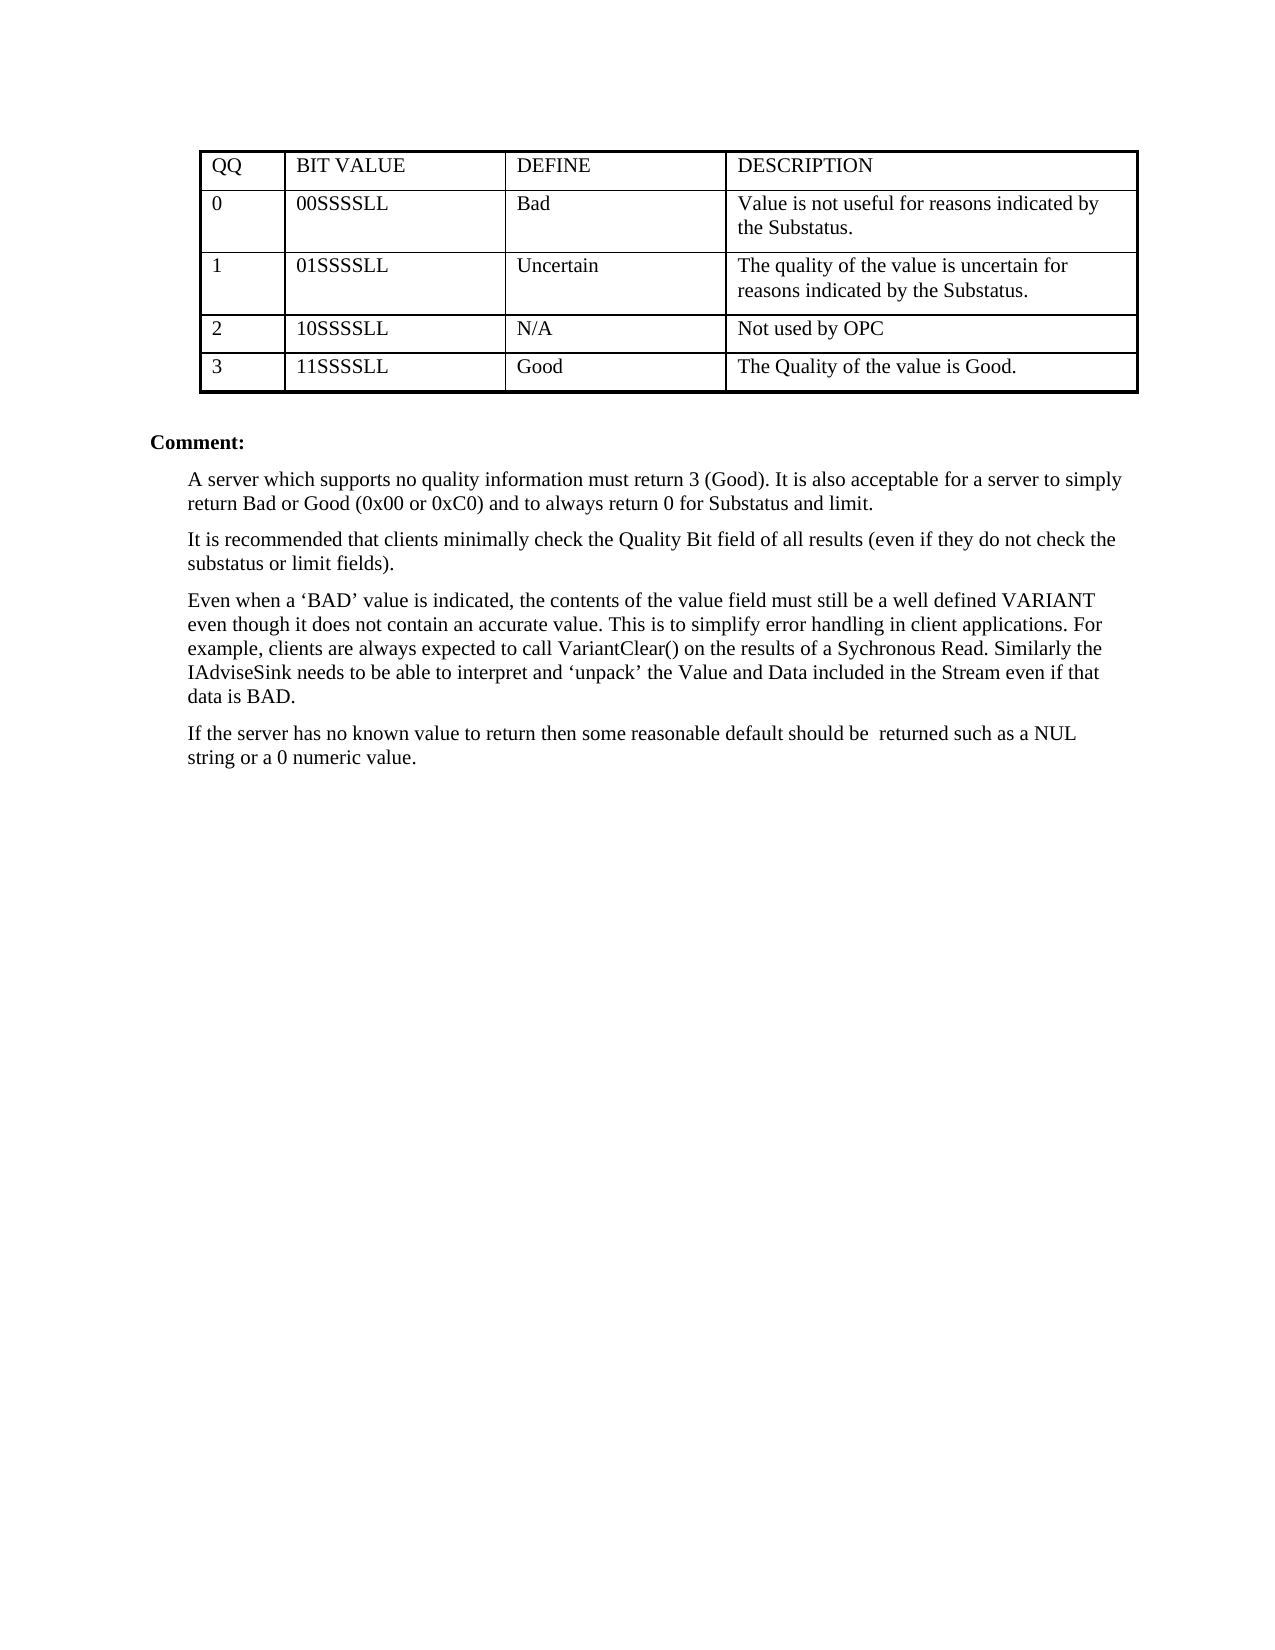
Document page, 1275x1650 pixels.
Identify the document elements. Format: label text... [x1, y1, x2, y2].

table_cell 01SSSSLL [286, 253, 505, 314]
table_cell Bad [506, 191, 725, 252]
text A server which supports no quality information must return 3 (Good). It is also acceptable for a server to simply return Bad or Good (0x00 or 0xC0) and to always return 0 for Substatus and limit. [187, 467, 1125, 515]
table_cell 11SSSSLL [286, 354, 505, 390]
text If the server has no known value to return then some reasonable default should be returned such as a NUL string or a 0 numeric value. [187, 721, 1125, 769]
text It is recommended that clients minimally check the Quality Bit field of all results (even if they do not check the substatus or limit fields). [187, 527, 1125, 575]
table_cell 2 [202, 316, 284, 352]
table_header DESCRIPTION [727, 153, 1136, 190]
table_cell 0 [202, 191, 284, 252]
text Even when a ‘BAD’ value is indicated, the contents of the value field must still be a well defined VARIANT even though it does not contain an accurate value. This is to simplify error handling in client applications. For example, clients are always expected to call VariantClear() on the results of a Sychronous Read. Similarly the IAdviseSink needs to be able to interpret and ‘unpack’ the Value and Data included in the Stream even if that data is BAD. [187, 588, 1125, 708]
table_header BIT VALUE [286, 153, 505, 190]
table_header QQ [202, 153, 284, 190]
table_cell 3 [202, 354, 284, 390]
table_cell Not used by OPC [727, 316, 1136, 352]
subtitle Comment: [150, 430, 1125, 454]
table_cell 1 [202, 253, 284, 314]
table_cell The quality of the value is uncertain for reasons indicated by the Substatus. [727, 253, 1136, 314]
table_cell The Quality of the value is Good. [727, 354, 1136, 390]
table_header DEFINE [506, 153, 725, 190]
table_cell 00SSSSLL [286, 191, 505, 252]
table_cell Good [506, 354, 725, 390]
table_cell Uncertain [506, 253, 725, 314]
table_cell N/A [506, 316, 725, 352]
table_cell Value is not useful for reasons indicated by the Substatus. [727, 191, 1136, 252]
table_cell 10SSSSLL [286, 316, 505, 352]
